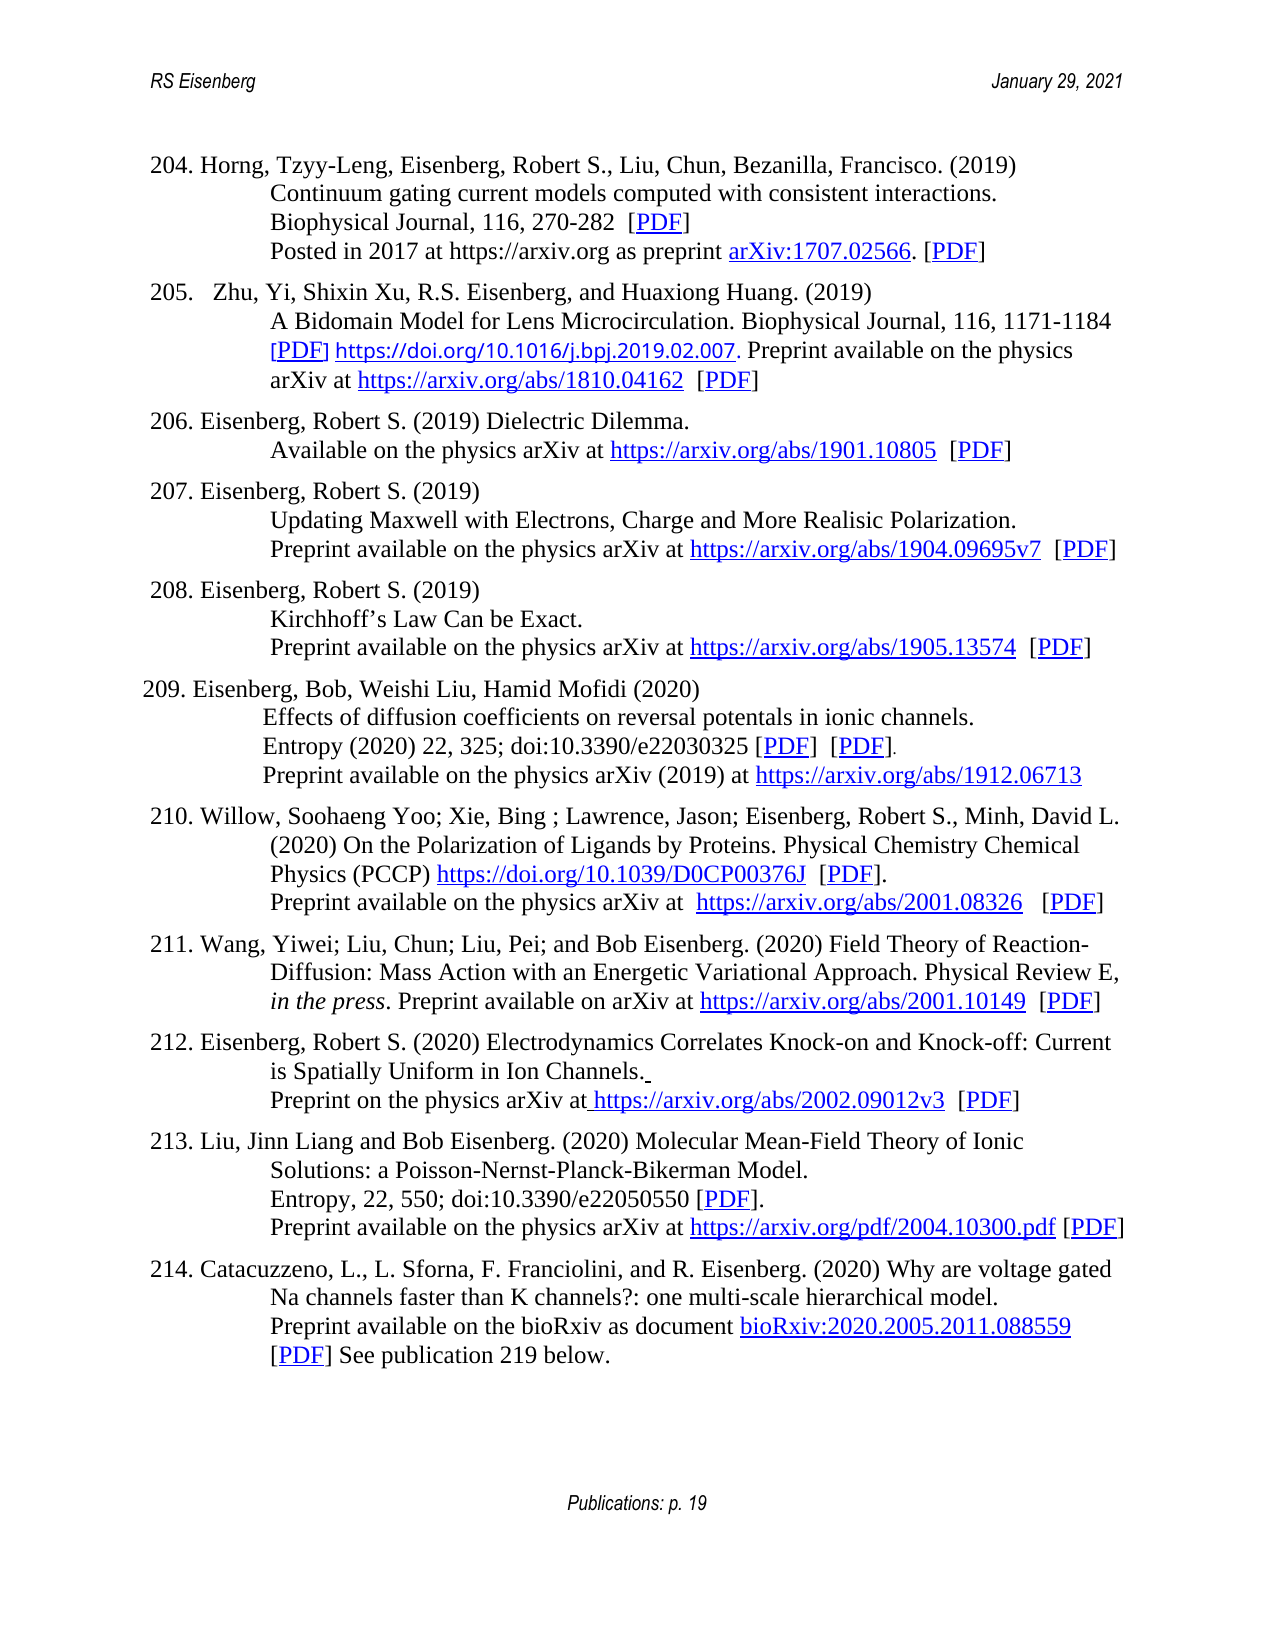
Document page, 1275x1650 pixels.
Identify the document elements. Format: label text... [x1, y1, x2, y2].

text 204. Horng, Tzyy-Leng, Eisenberg, Robert S., Liu, Chun, Bezanilla, Francisco. (2019) Continuum gating current models computed with consistent interactions. Biophysical Journal, 116, 270-282 [PDF] Posted in 2017 at https://arxiv.org as preprint arXiv:1707.02566. [PDF] [150, 150, 1125, 265]
text 209. Eisenberg, Bob, Weishi Liu, Hamid Mofidi (2020) Effects of diffusion coefficients on reversal potentals in ionic channels. [142, 674, 1125, 731]
text 208. Eisenberg, Robert S. (2019) Kirchhoff’s Law Can be Exact. Preprint available on the physics arXiv at https://arxiv.org/abs/1905.13574 [PDF] [150, 575, 1125, 661]
text 214. Catacuzzeno, L., L. Sforna, F. Franciolini, and R. Eisenberg. (2020) Why are voltage gated Na channels faster than K channels?: one multi-scale hierarchical model. Preprint available on the bioRxiv as document bioRxiv:2020.2005.2011.088559 [PDF] See publication 219 below. [150, 1254, 1125, 1369]
text 205. Zhu, Yi, Shixin Xu, R.S. Eisenberg, and Huaxiong Huang. (2019) A Bidomain Model for Lens Microcirculation. Biophysical Journal, 116, 1171-1184 [PDF] https://doi.org/10.1016/j.bpj.2019.02.007. Preprint available on the physics arXiv at https://arxiv.org/abs/1810.04162 [PDF] [150, 277, 1125, 394]
text 213. Liu, Jinn Liang and Bob Eisenberg. (2020) Molecular Mean-Field Theory of Ionic Solutions: a Poisson-Nernst-Planck-Bikerman Model. Entropy, 22, 550; doi:10.3390/e22050550 [PDF]. Preprint available on the physics arXiv at https://arxiv.org/pdf/2004.10300.pdf [PDF] [150, 1126, 1125, 1241]
text 206. Eisenberg, Robert S. (2019) Dielectric Dilemma. Available on the physics arXiv at https://arxiv.org/abs/1901.10805 [PDF] [150, 406, 1125, 464]
text 207. Eisenberg, Robert S. (2019) Updating Maxwell with Electrons, Charge and More Realisic Polarization. Preprint available on the physics arXiv at https://arxiv.org/abs/1904.09695v7 [PDF] [150, 476, 1125, 562]
text 212. Eisenberg, Robert S. (2020) Electrodynamics Correlates Knock-on and Knock-off: Current is Spatially Uniform in Ion Channels. Preprint on the physics arXiv at https://arxiv.org/abs/2002.09012v3 [PDF] [150, 1027, 1125, 1114]
text Entropy (2020) 22, 325; doi:10.3390/e22030325 [PDF] [PDF]. Preprint available on the physics arXiv (2019) at https://arxiv.org/abs/1912.06713 [142, 731, 1125, 789]
text 210. Willow, Soohaeng Yoo; Xie, Bing ; Lawrence, Jason; Eisenberg, Robert S., Minh, David L. (2020) On the Polarization of Ligands by Proteins. Physical Chemistry Chemical Physics (PCCP) https://doi.org/10.1039/D0CP00376J [PDF]. Preprint available on the physics arXiv at https://arxiv.org/abs/2001.08326 [PDF] [150, 801, 1125, 916]
text 211. Wang, Yiwei; Liu, Chun; Liu, Pei; and Bob Eisenberg. (2020) Field Theory of Reaction-Diffusion: Mass Action with an Energetic Variational Approach. Physical Review E, in the press. Preprint available on arXiv at https://arxiv.org/abs/2001.10149 [PDF] [150, 929, 1125, 1015]
